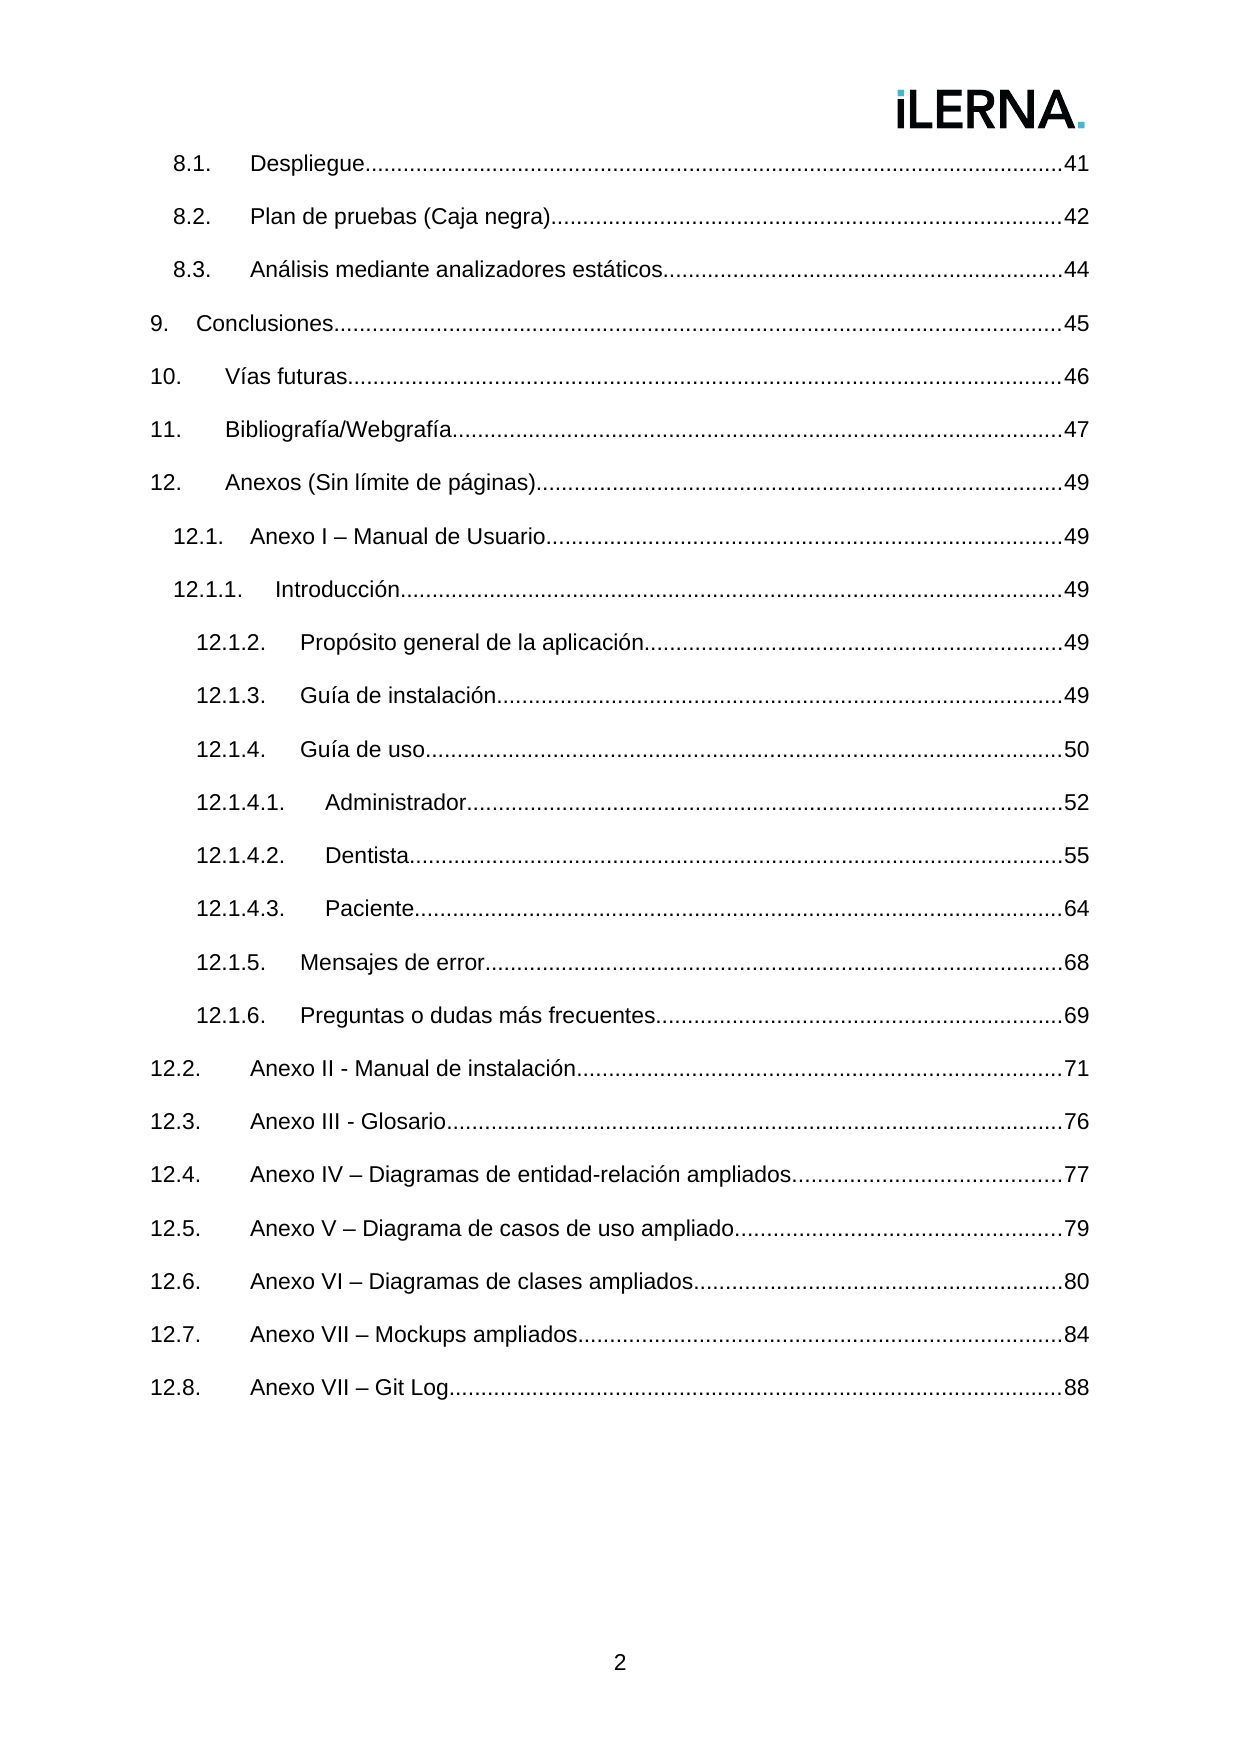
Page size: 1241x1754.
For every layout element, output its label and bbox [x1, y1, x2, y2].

picture [891, 87, 1091, 131]
